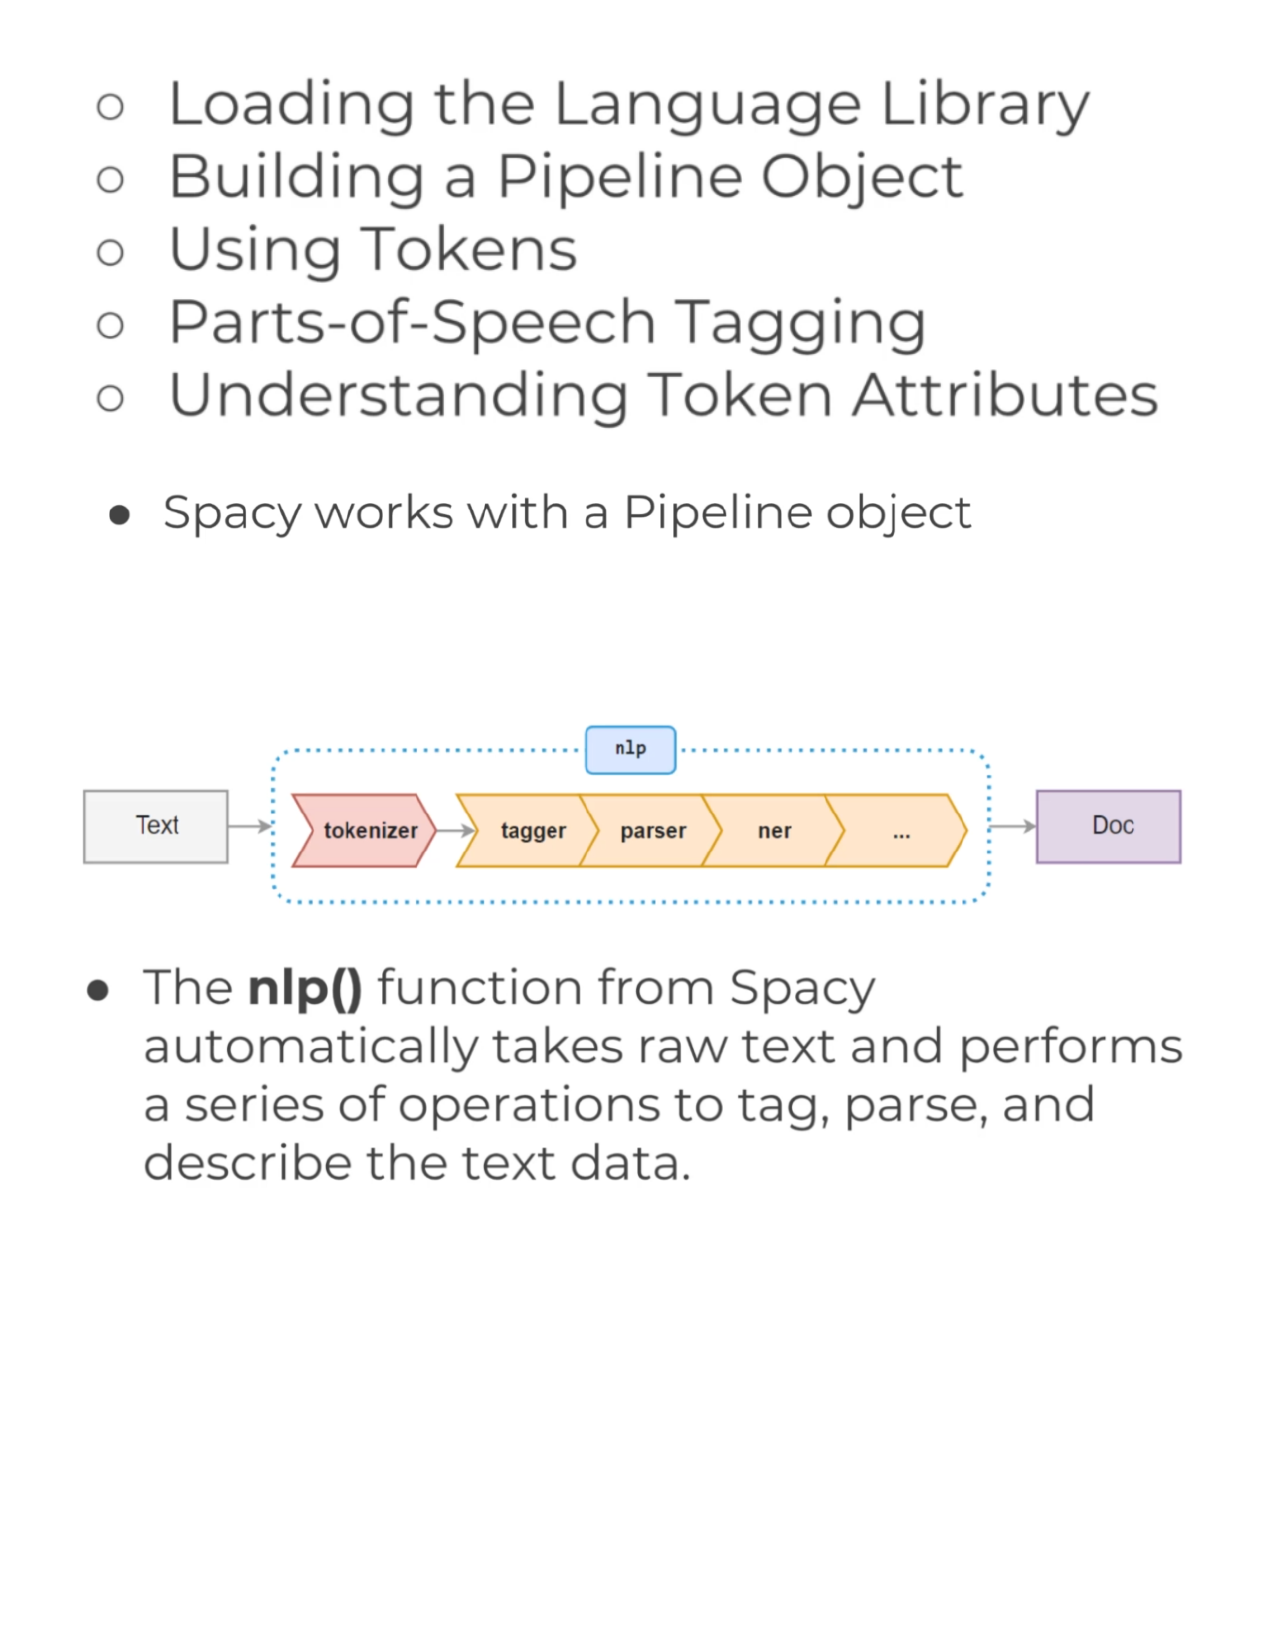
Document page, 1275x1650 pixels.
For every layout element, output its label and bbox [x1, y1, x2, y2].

picture [75, 75, 1200, 447]
picture [75, 952, 1200, 1190]
picture [75, 471, 1200, 928]
